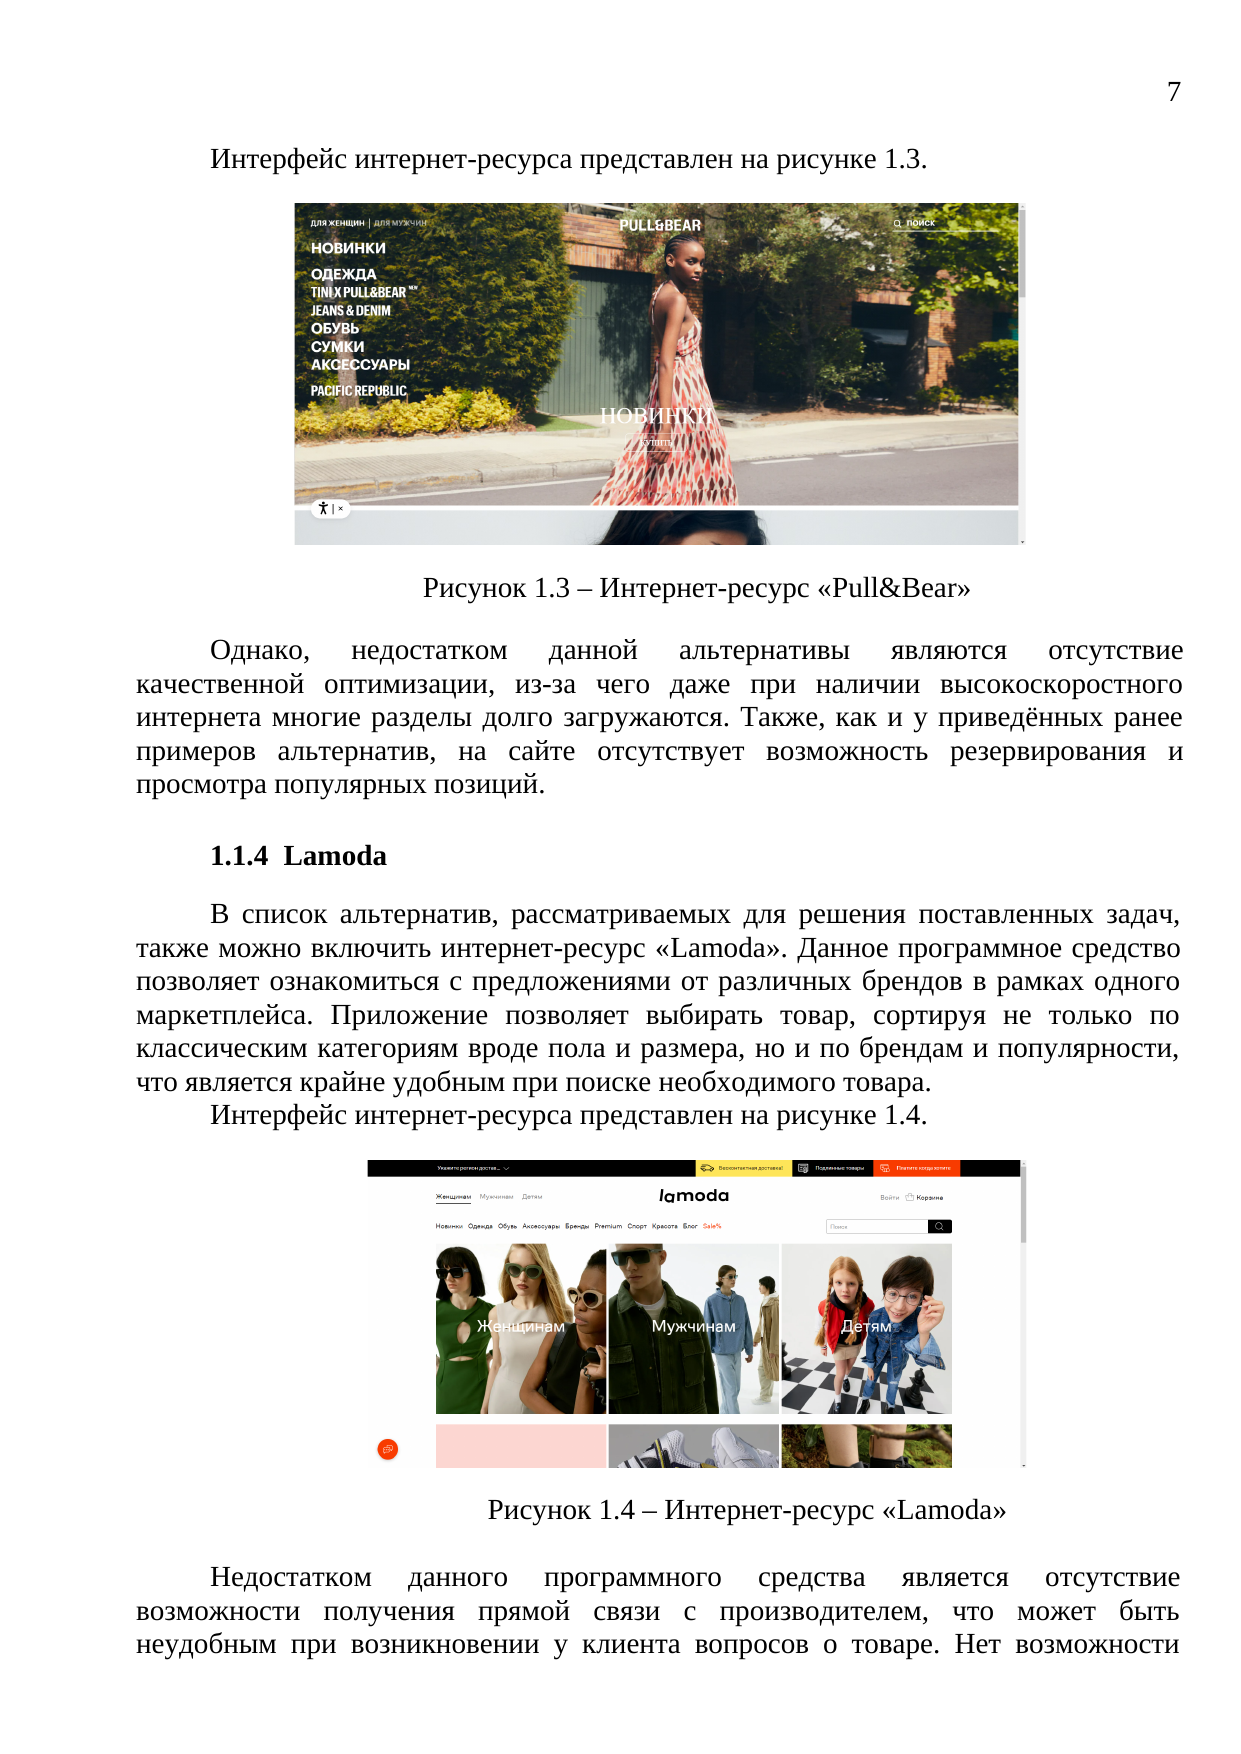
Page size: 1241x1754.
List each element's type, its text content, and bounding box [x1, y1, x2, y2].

subtitle Lamoda [136, 838, 1181, 871]
text В список альтернатив, рассматриваемых для решения поставленных задач, также можно включить интернет-ресурс «Lamoda». Данное программное средство позволяет ознакомиться с предложениями от различных брендов в рамках одного маркетплейса. Приложение позволяет выбирать товар, сортируя не только по классическим категориям вроде пола и размера, но и по брендам и популярности, что является крайне удобным при поиске необходимого товара. [136, 896, 1181, 1097]
text Интерфейс интернет-ресурса представлен на рисунке 1.4. [136, 1097, 1181, 1131]
text Однако, недостатком данной альтернативы являются отсутствие качественной оптимизации, из-за чего даже при наличии высокоскоростного интернета многие разделы долго загружаются. Также, как и у приведённых ранее примеров альтернатив, на сайте отсутствует возможность резервирования и просмотра популярных позиций. [136, 632, 1184, 800]
picture [367, 1160, 1027, 1468]
list Рисунок 1.4 – Интернет-ресурс «Lamoda» [239, 1492, 1181, 1526]
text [136, 1559, 1181, 1660]
text Рисунок 1.3 – Интернет-ресурс «Pull&Bear» [136, 570, 1184, 603]
picture [294, 203, 1026, 545]
text Интерфейс интернет-ресурса представлен на рисунке 1.3. [136, 141, 1184, 174]
